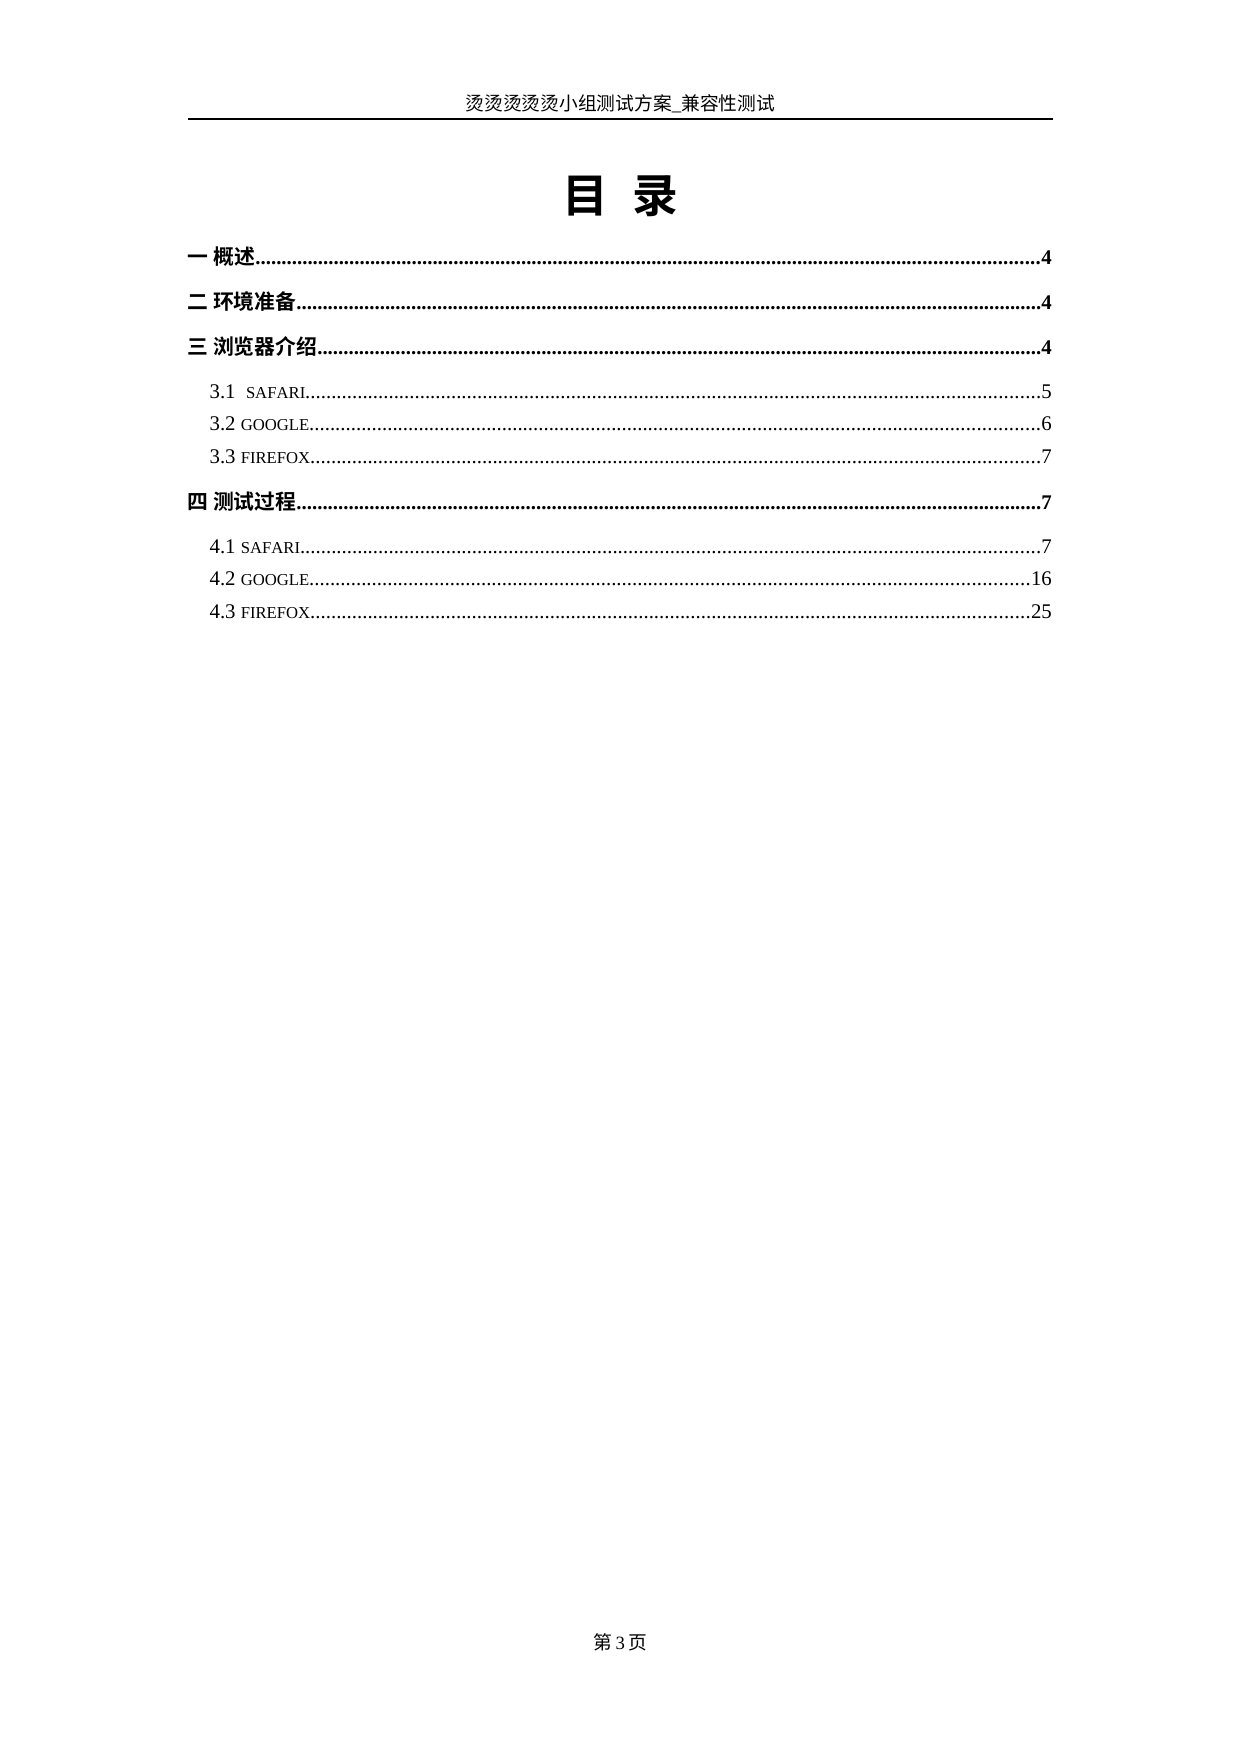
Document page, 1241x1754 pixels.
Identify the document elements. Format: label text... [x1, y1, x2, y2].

text 4.3 firefox 25 [209, 594, 1053, 627]
text 三 浏览器介绍 4 [187, 329, 1053, 362]
text 二 环境准备 4 [187, 284, 1053, 317]
text 4.2 google 16 [209, 562, 1053, 594]
text 4.1 safari 7 [209, 529, 1053, 562]
text 3.3 firefox 7 [209, 439, 1053, 472]
text 3.1 safari 5 [209, 374, 1053, 407]
text 目 录 [187, 162, 1053, 227]
text 四 测试过程 7 [187, 484, 1053, 517]
text 3.2 google 6 [209, 407, 1053, 439]
text 一 概述 4 [187, 239, 1053, 272]
